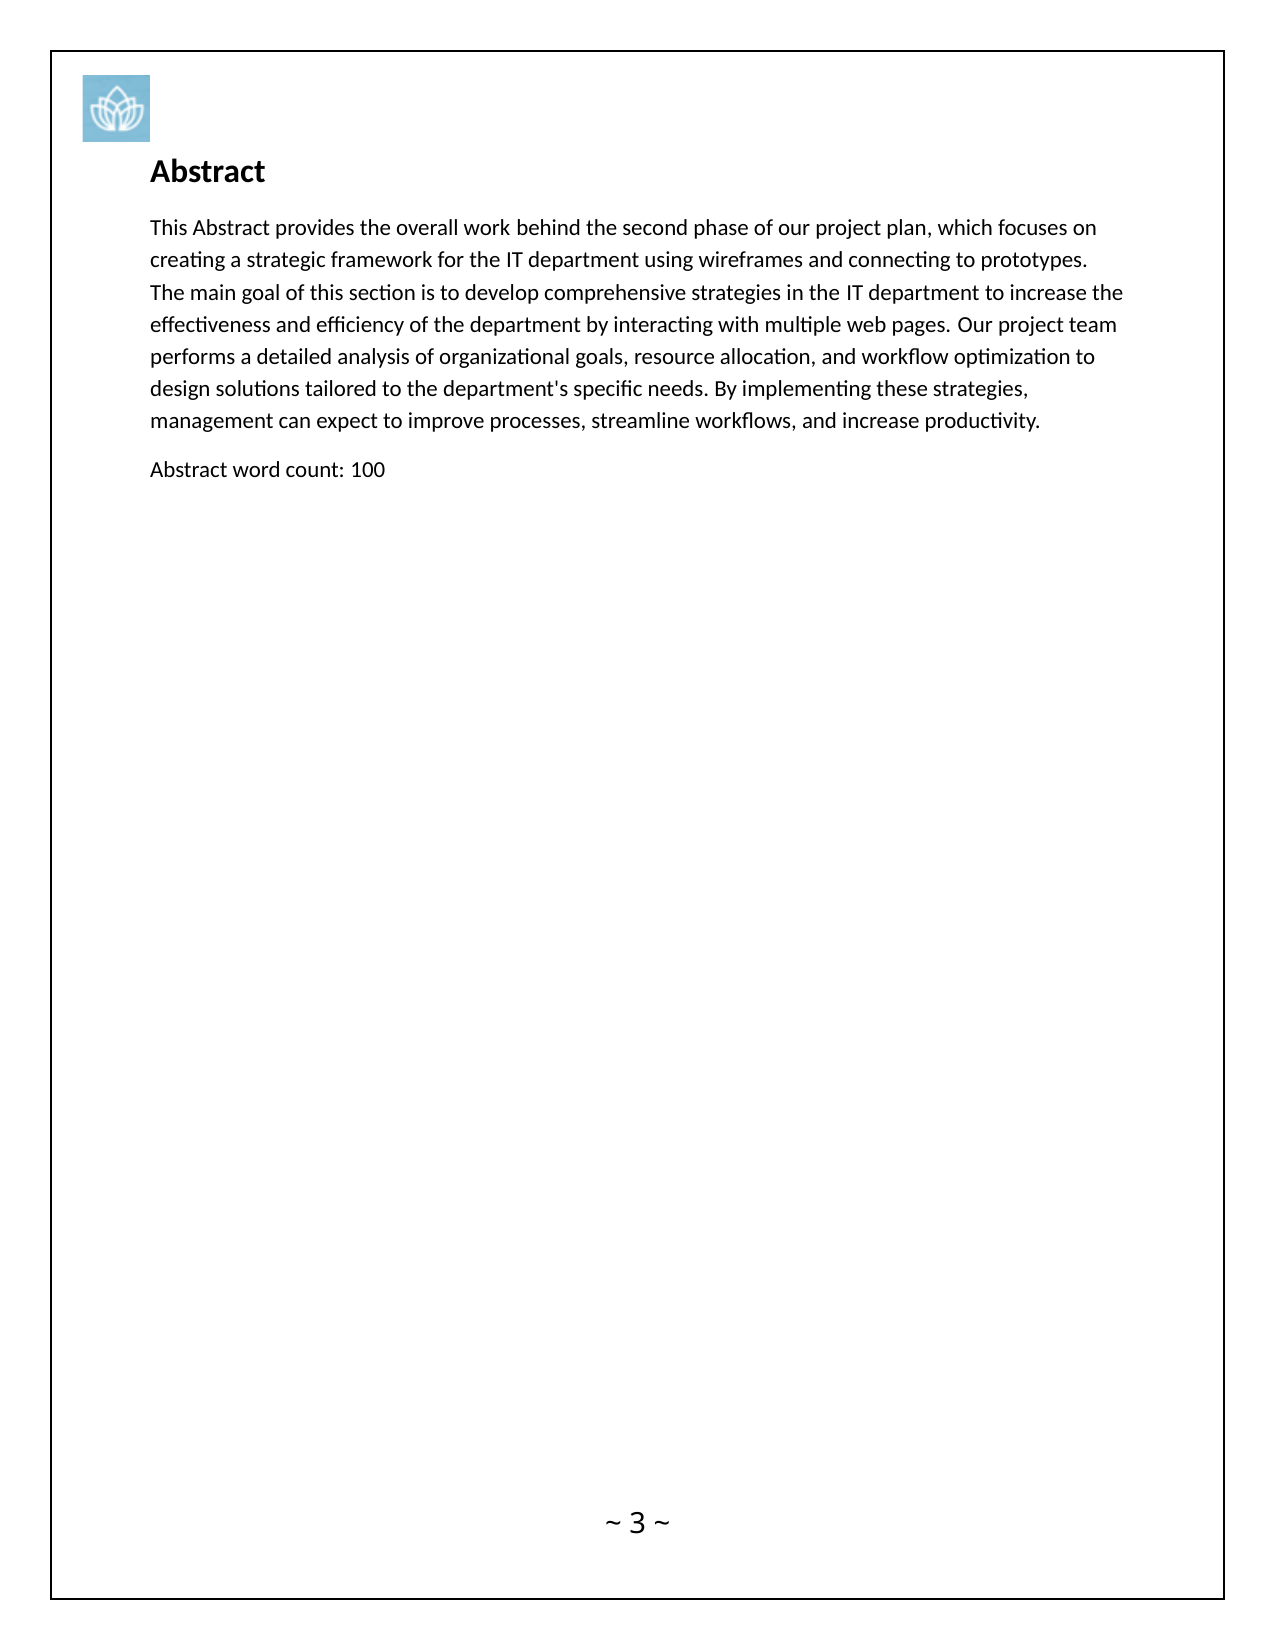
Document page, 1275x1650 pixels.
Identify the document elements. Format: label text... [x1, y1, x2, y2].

picture [82, 75, 150, 142]
text Abstract [150, 150, 1125, 191]
text Abstract word count: 100 [150, 455, 1125, 483]
text This Abstract provides the overall work behind the second phase of our project plan, which focuses on creating a strategic framework for the IT department using wireframes and connecting to prototypes. The main goal of this section is to develop comprehensive strategies in the IT department to increase the effectiveness and efficiency of the department by interacting with multiple web pages. Our project team performs a detailed analysis of organizational goals, resource allocation, and workflow optimization to design solutions tailored to the department's specific needs. By implementing these strategies, management can expect to improve processes, streamline workflows, and increase productivity. [150, 213, 1125, 434]
